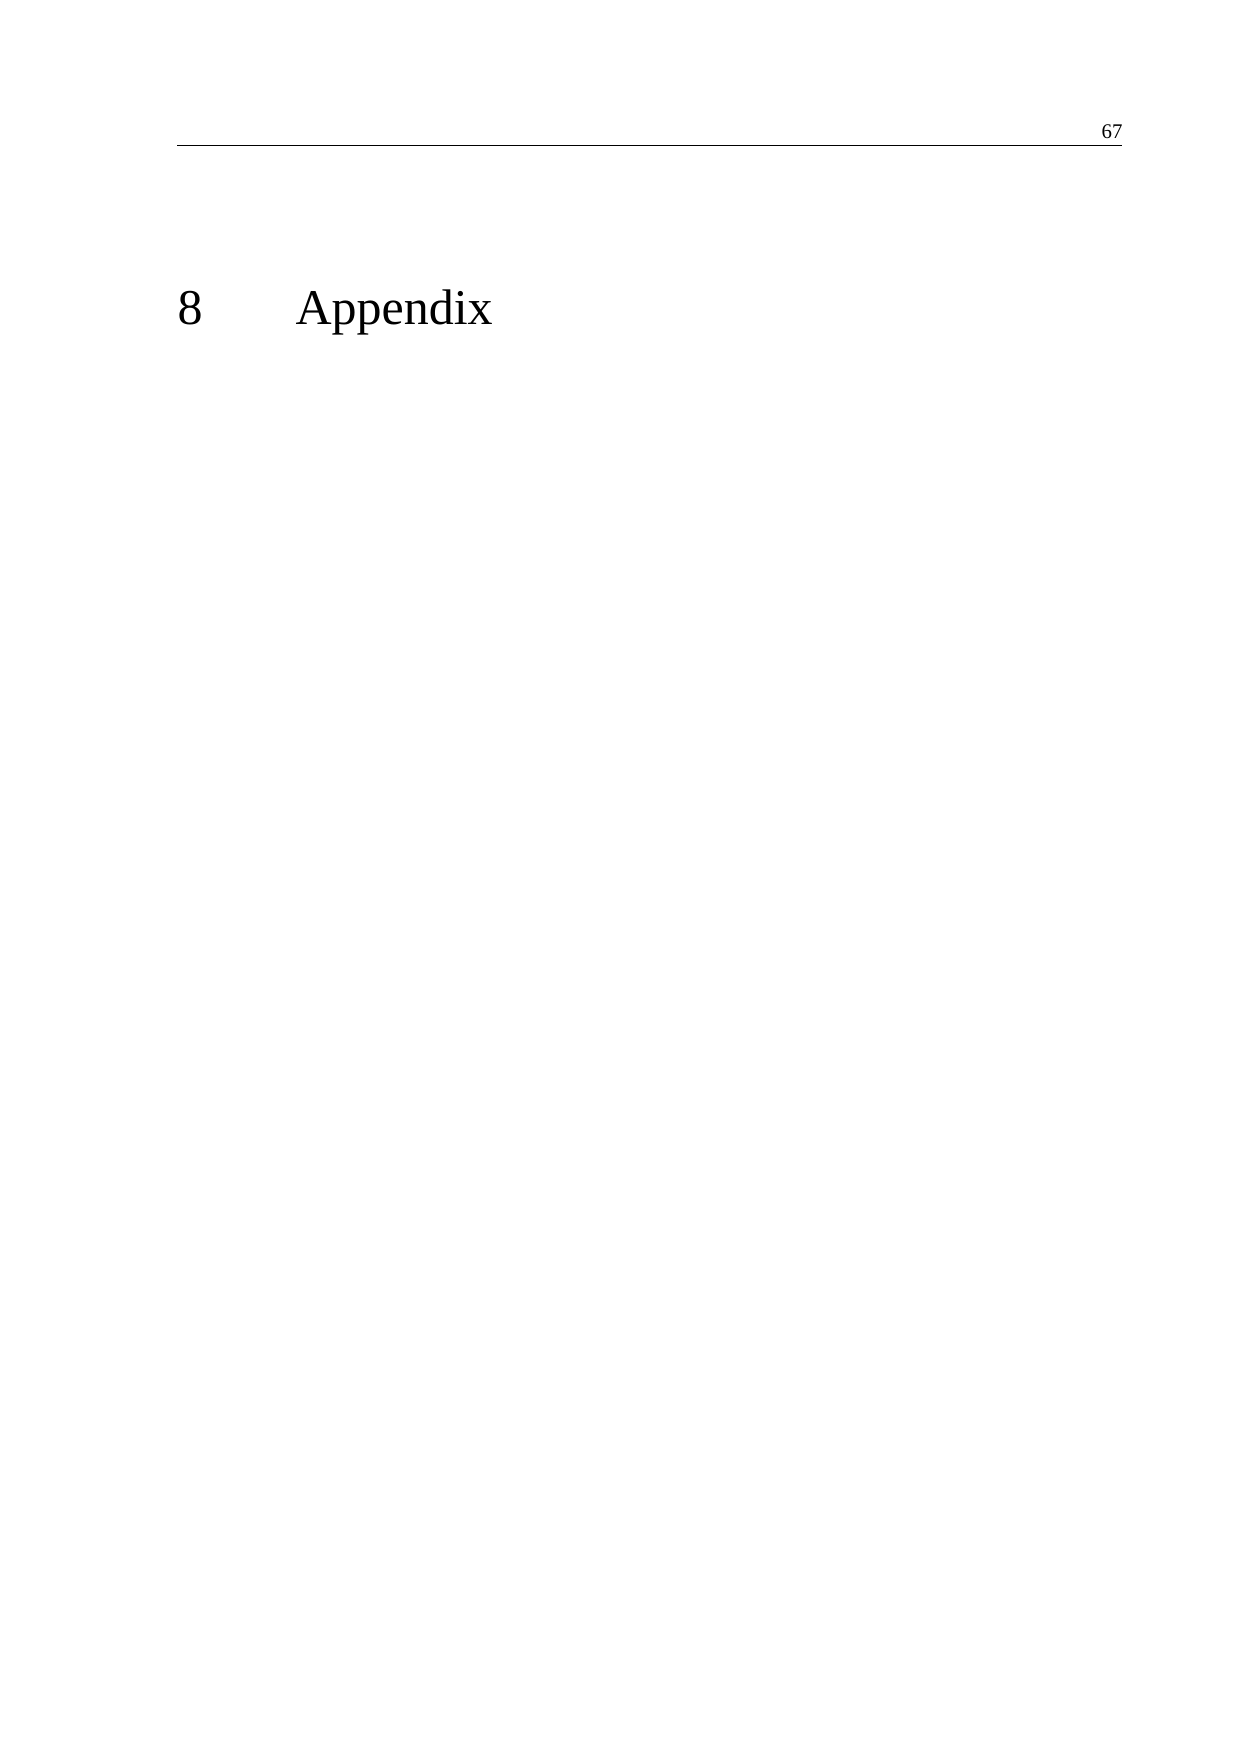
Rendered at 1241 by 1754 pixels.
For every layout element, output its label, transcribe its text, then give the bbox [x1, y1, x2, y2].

subtitle Appendix [177, 277, 1122, 335]
